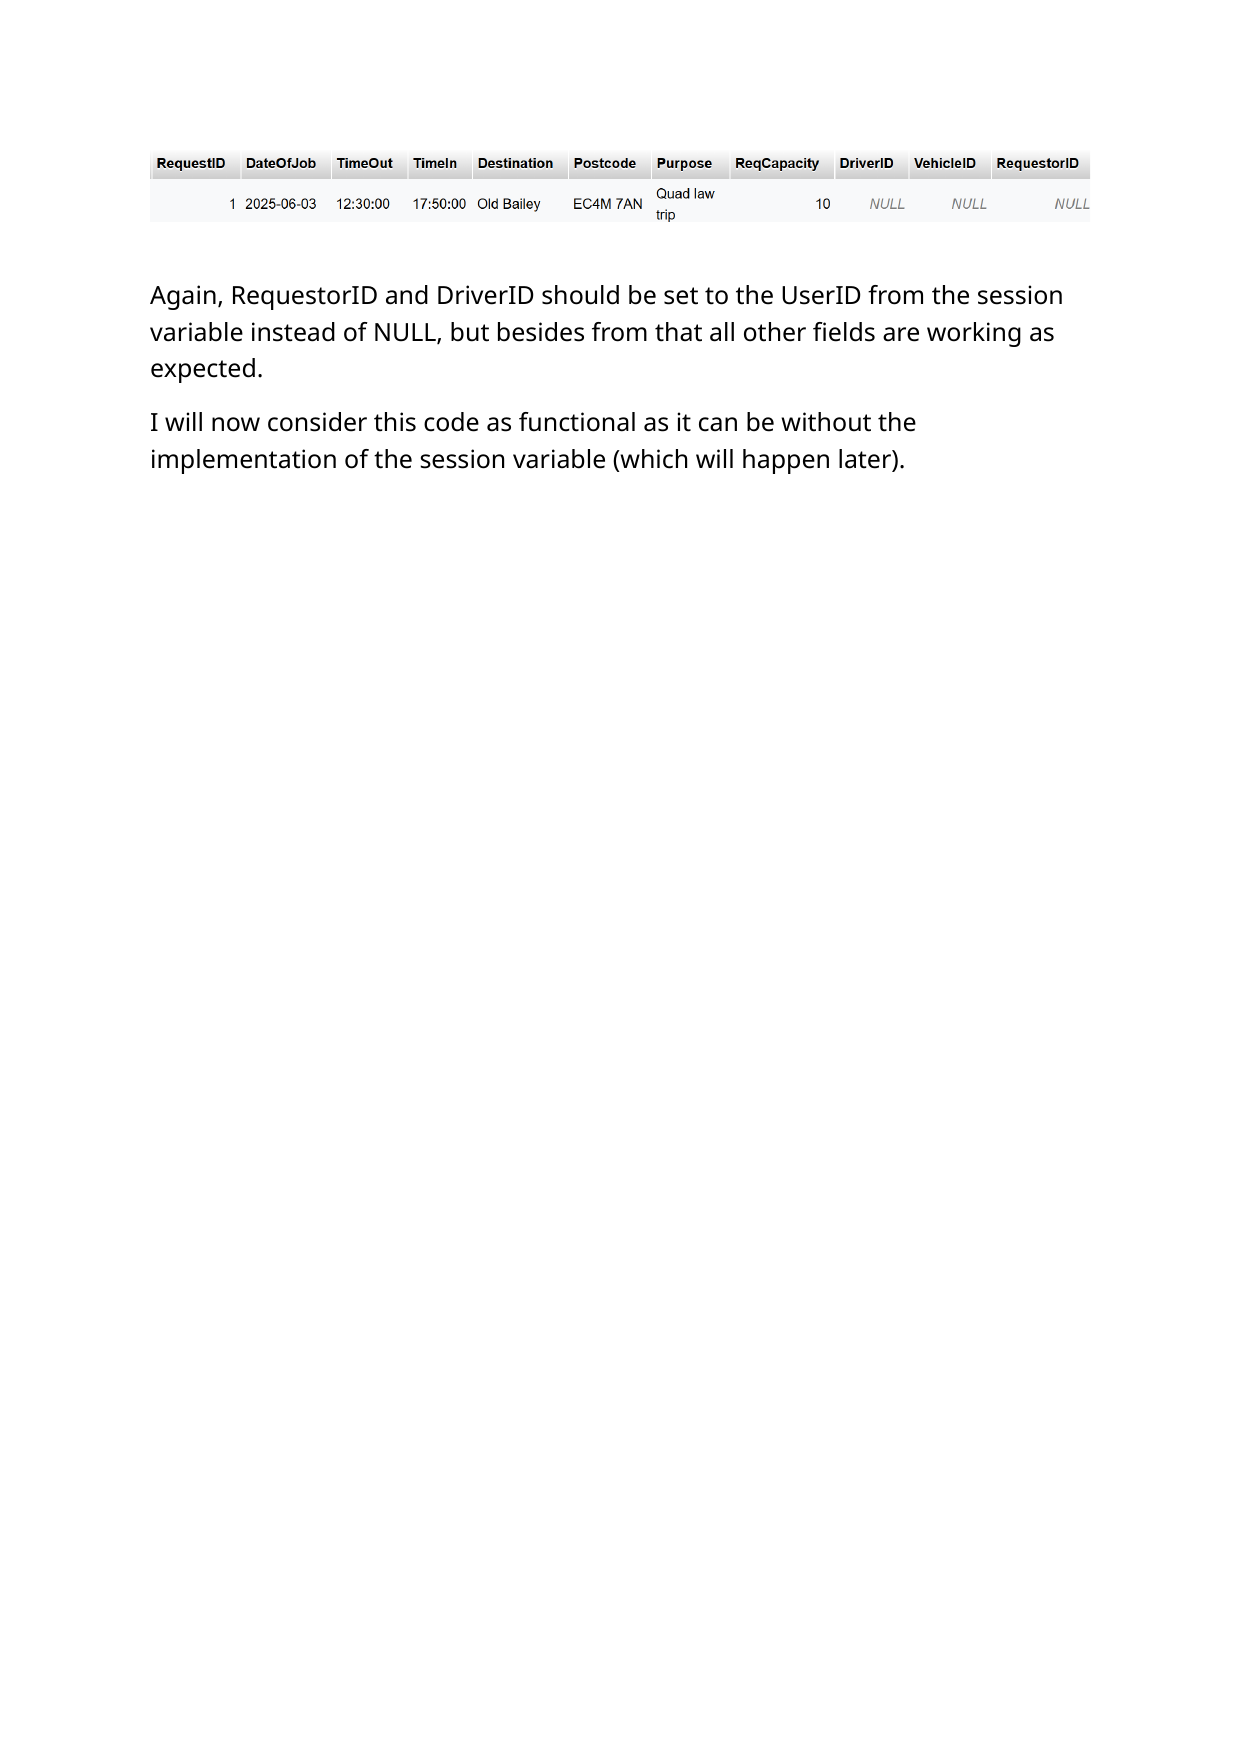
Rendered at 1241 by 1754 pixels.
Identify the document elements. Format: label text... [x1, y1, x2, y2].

text Again, RequestorID and DriverID should be set to the UserID from the session variable instead of NULL, but besides from that all other fields are working as expected. [150, 278, 1090, 385]
text I will now consider this code as functional as it can be without the implementation of the session variable (which will happen later). [150, 404, 1090, 475]
picture [150, 150, 1091, 222]
